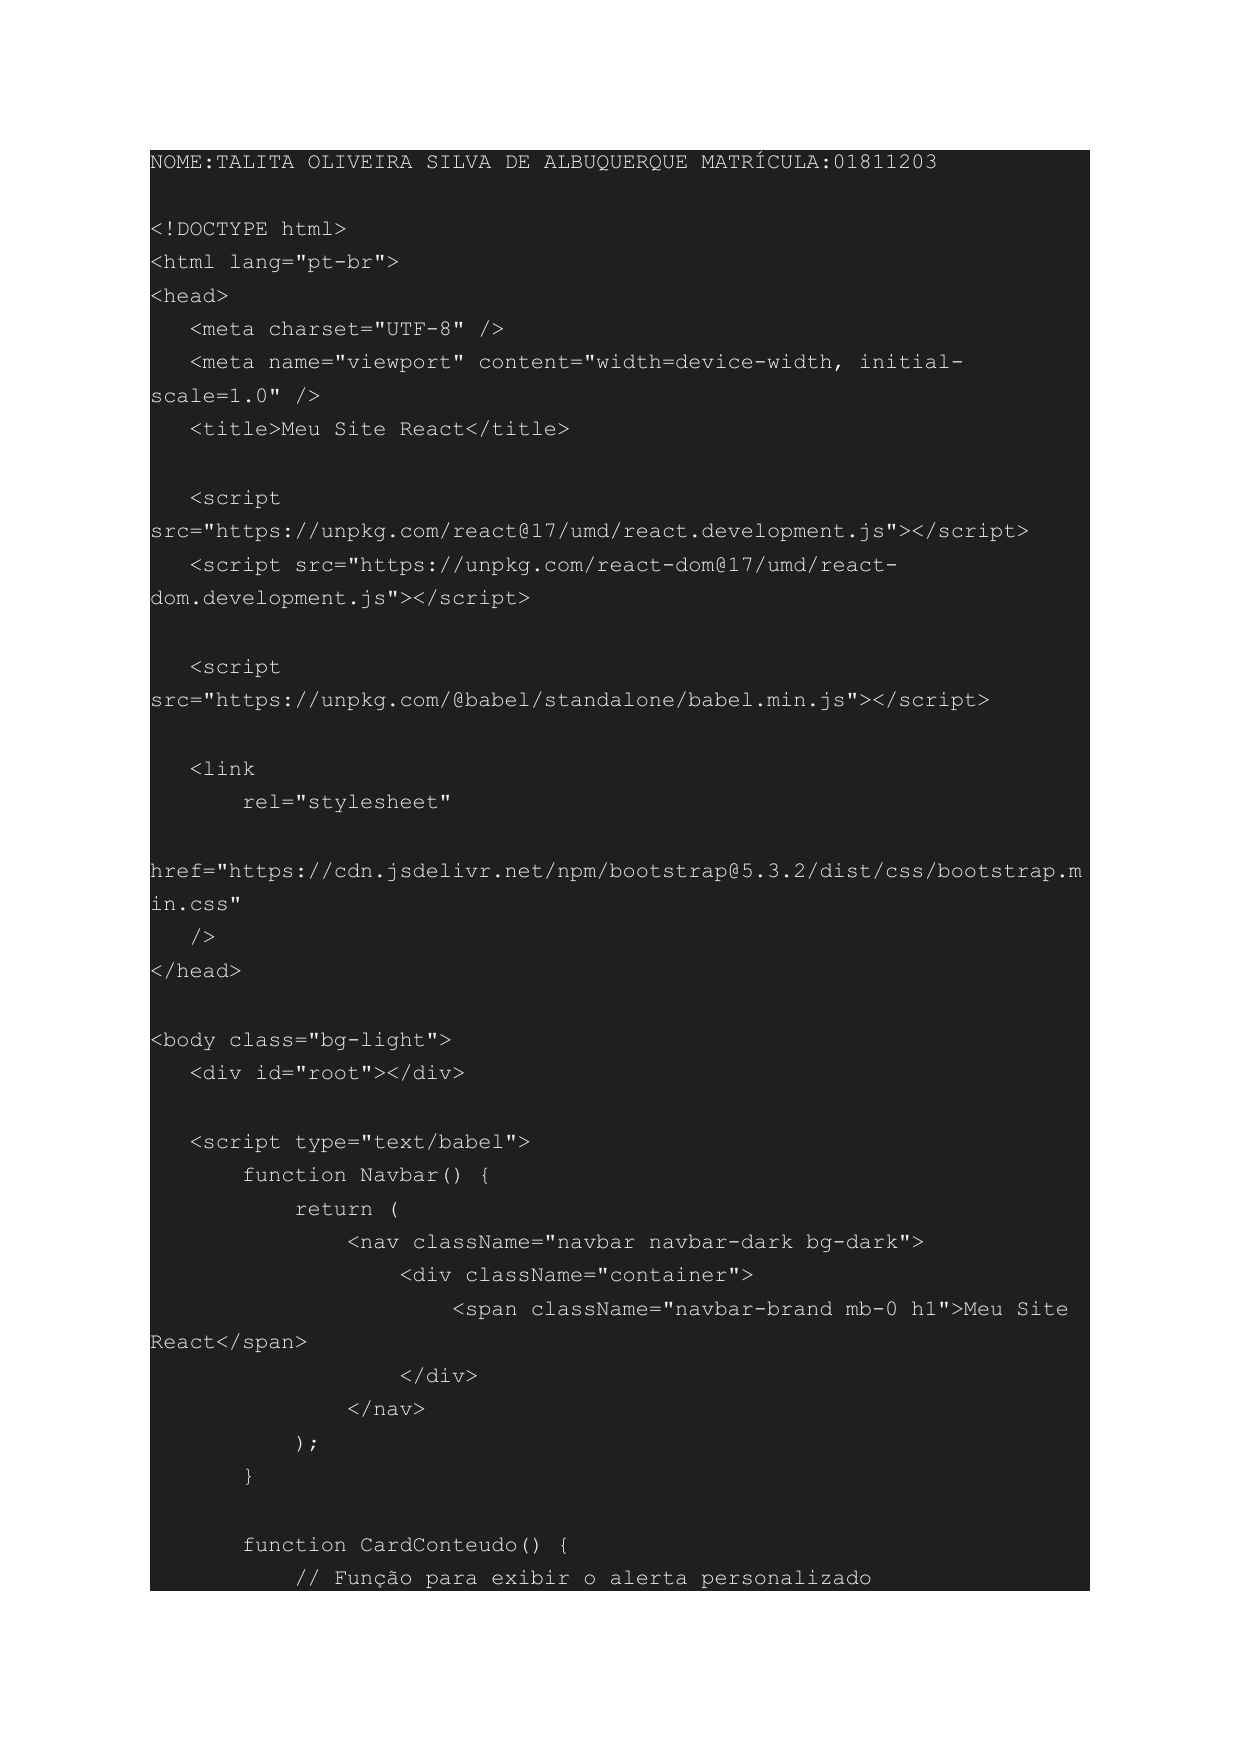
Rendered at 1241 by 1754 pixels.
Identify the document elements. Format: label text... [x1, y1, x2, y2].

text </div> [150, 1364, 1090, 1389]
text <div id="root"></div> [150, 1061, 1090, 1086]
text <script src="https://unpkg.com/react-dom@17/umd/react-dom.development.js"></script> [150, 553, 1090, 611]
text <meta charset="UTF-8" /> [150, 317, 1090, 342]
text <script src="https://unpkg.com/react@17/umd/react.development.js"></script> [150, 486, 1090, 544]
text <head> [150, 284, 1090, 308]
text <link [150, 757, 1090, 782]
text href="https://cdn.jsdelivr.net/npm/bootstrap@5.3.2/dist/css/bootstrap.min.css" [150, 824, 1090, 917]
text NOME:TALITA OLIVEIRA SILVA DE ALBUQUERQUE MATRÍCULA:01811203 [150, 150, 1090, 175]
text <meta name="viewport" content="width=device-width, initial-scale=1.0" /> [150, 351, 1090, 409]
text <!DOCTYPE html> [150, 217, 1090, 242]
text return ( [150, 1197, 1090, 1222]
text </head> [150, 959, 1090, 984]
text <span className="navbar-brand mb-0 h1">Meu Site React</span> [150, 1297, 1090, 1355]
text ); [150, 1431, 1090, 1456]
text function CardConteudo() { [150, 1533, 1090, 1558]
text rel="stylesheet" [150, 791, 1090, 815]
text <title>Meu Site React</title> [150, 417, 1090, 442]
text <div className="container"> [150, 1264, 1090, 1288]
text <script src="https://unpkg.com/@babel/standalone/babel.min.js"></script> [150, 655, 1090, 713]
text <nav className="navbar navbar-dark bg-dark"> [150, 1230, 1090, 1255]
text <html lang="pt-br"> [150, 250, 1090, 275]
text /> [150, 926, 1090, 951]
text } [150, 1464, 1090, 1489]
text <body class="bg-light"> [150, 1028, 1090, 1053]
text function Navbar() { [150, 1163, 1090, 1188]
text </nav> [150, 1397, 1090, 1422]
text <script type="text/babel"> [150, 1130, 1090, 1155]
text // Função para exibir o alerta personalizado [150, 1566, 1090, 1591]
